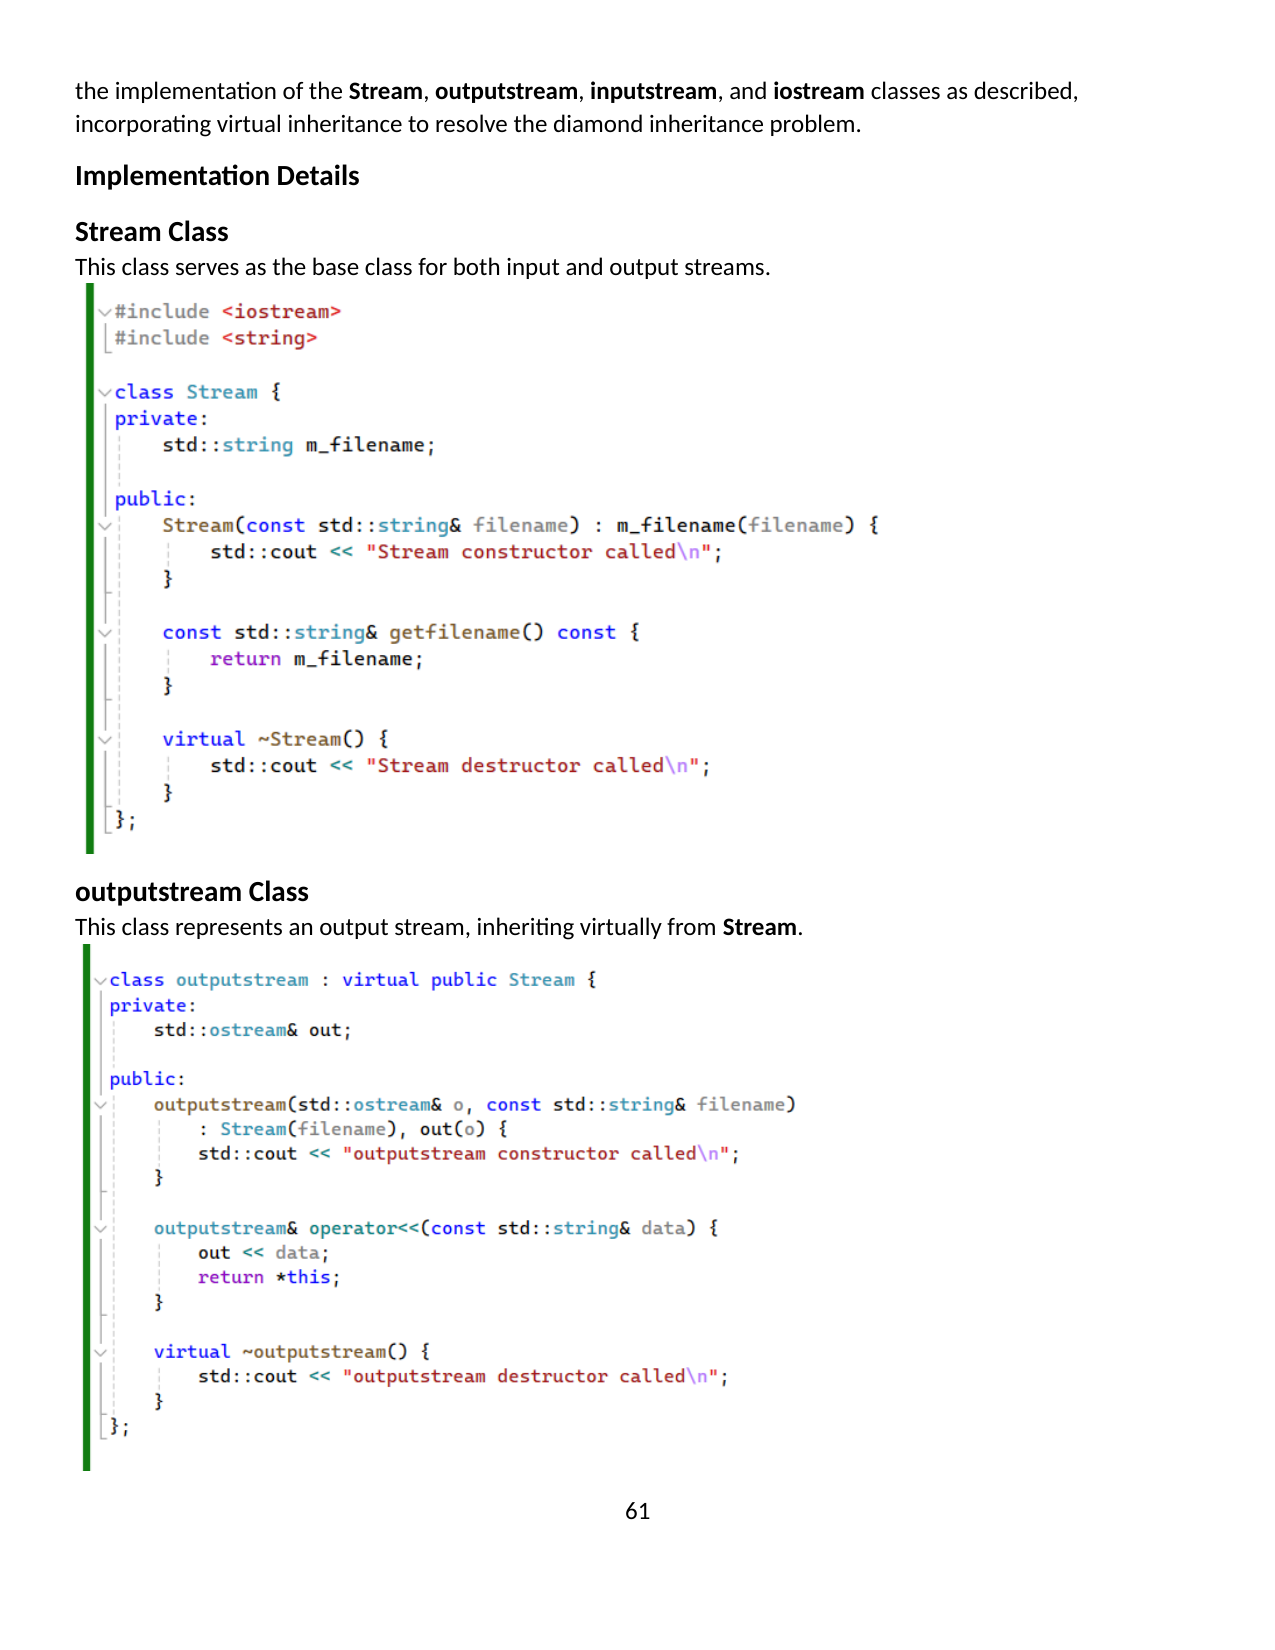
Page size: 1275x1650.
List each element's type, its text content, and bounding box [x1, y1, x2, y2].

text outputstream Class [75, 873, 1200, 909]
picture [75, 944, 818, 1471]
picture [75, 283, 909, 854]
text This class represents an output stream, inheriting virtually from Stream. [75, 912, 1200, 942]
text the implementation of the Stream, outputstream, inputstream, and iostream classes as described, incorporating virtual inheritance to resolve the diamond inheritance problem. [75, 75, 1200, 138]
text Implementation Details [75, 157, 1200, 193]
text Stream Class [75, 213, 1200, 248]
text This class serves as the base class for both input and output streams. [75, 251, 1200, 282]
